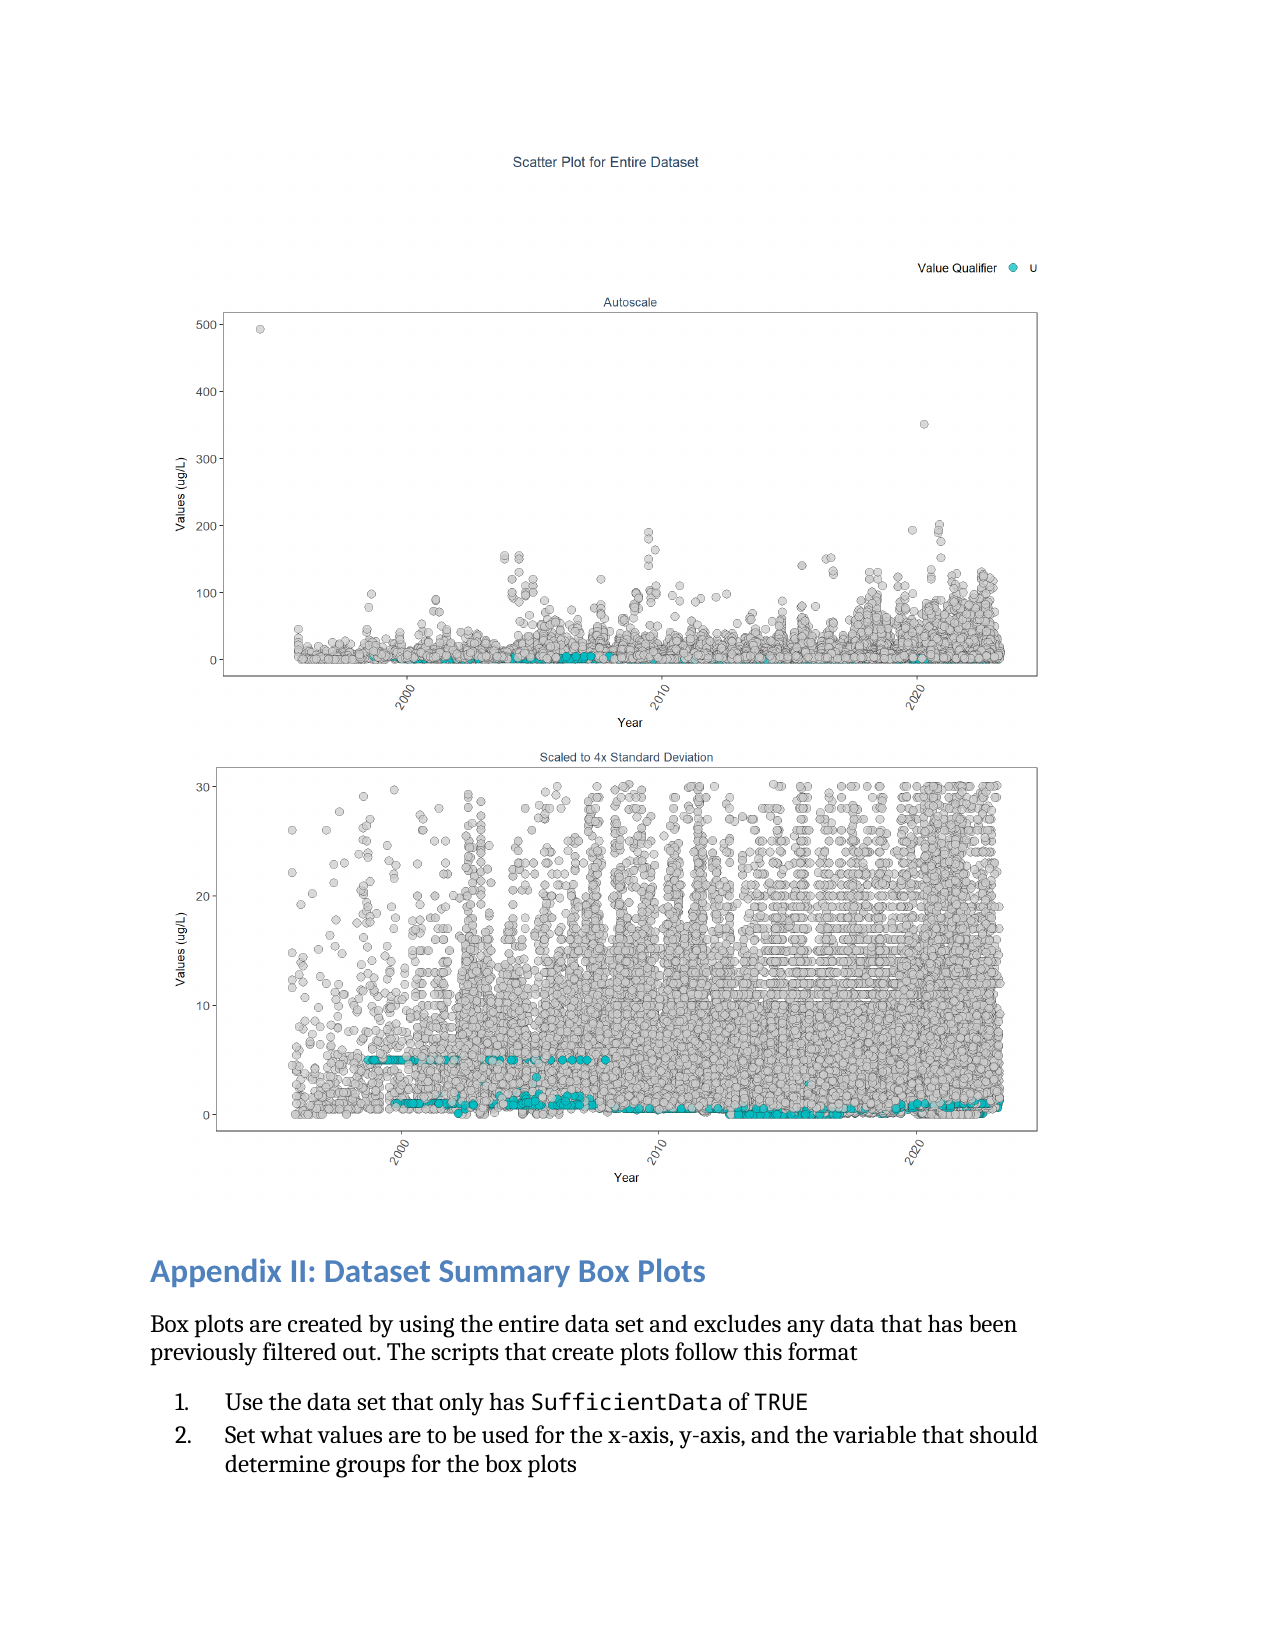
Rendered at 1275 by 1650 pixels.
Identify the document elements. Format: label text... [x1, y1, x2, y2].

text Box plots are created by using the entire data set and excludes any data that has been previously filtered out. The scripts that create plots follow this format [150, 1309, 1125, 1367]
subtitle Appendix II: Dataset Summary Box Plots [150, 1250, 1125, 1291]
list Set what values are to be used for the x-axis, y-axis, and the variable that should determine groups for the box plots [175, 1421, 1125, 1478]
list Use the data set that only has SufficientData of TRUE [175, 1386, 1125, 1417]
picture [168, 150, 1044, 1200]
